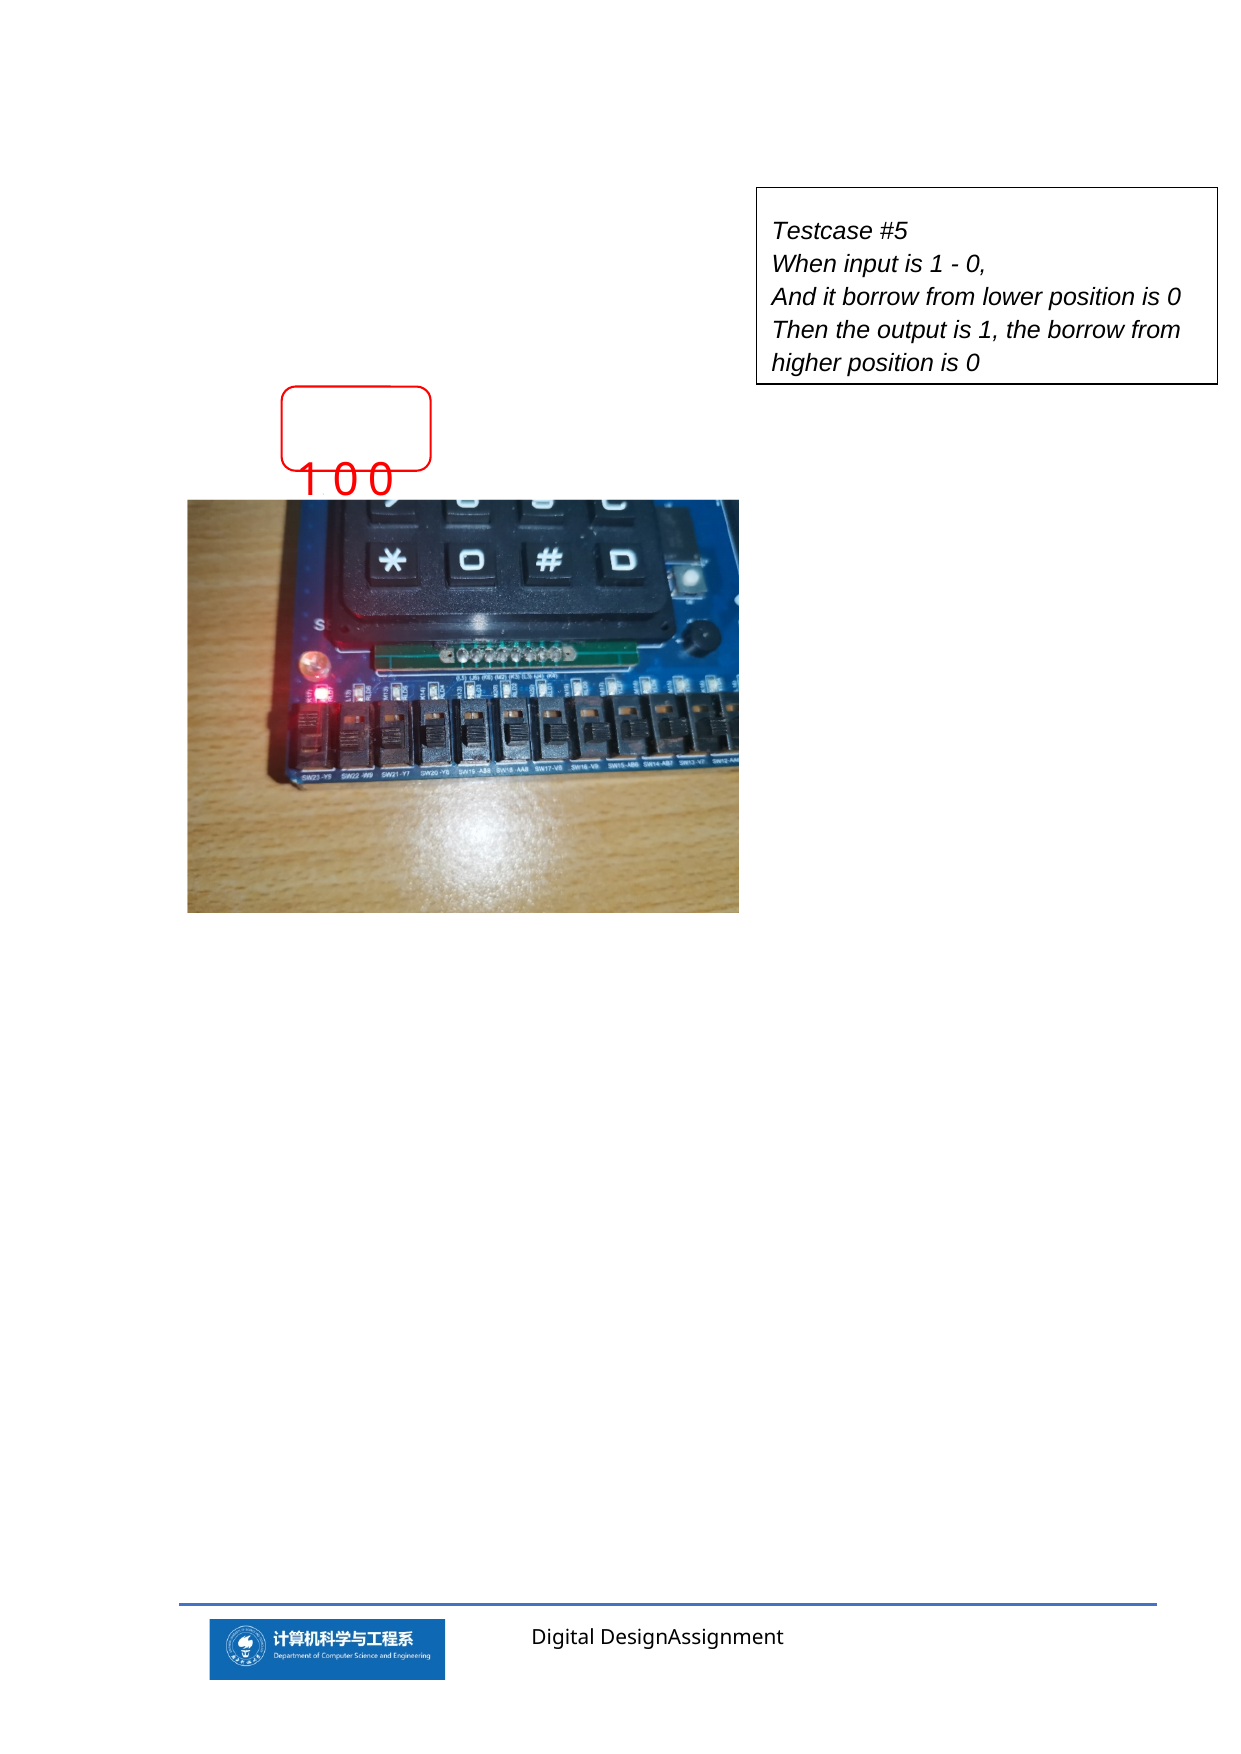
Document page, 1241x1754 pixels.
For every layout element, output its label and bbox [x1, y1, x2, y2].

picture [188, 500, 739, 913]
picture [209, 1619, 446, 1680]
